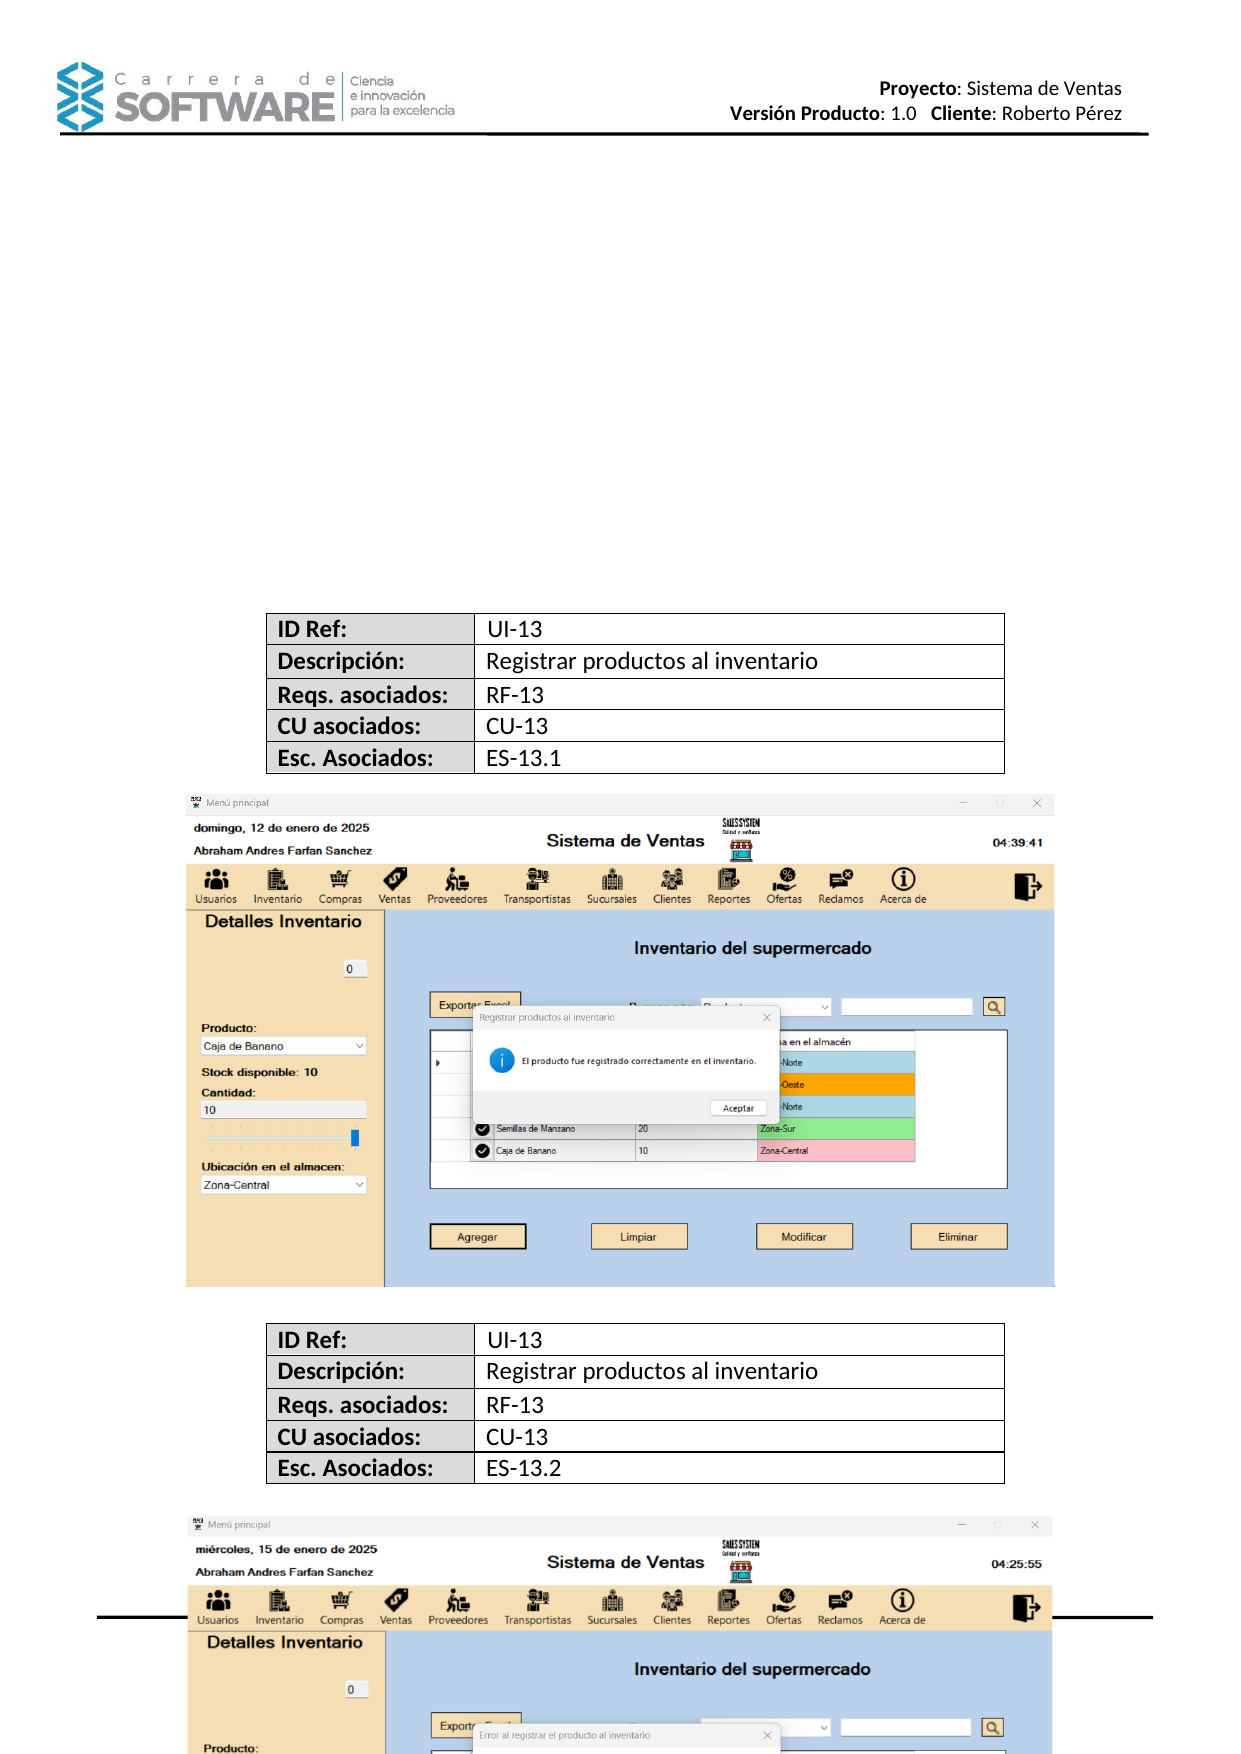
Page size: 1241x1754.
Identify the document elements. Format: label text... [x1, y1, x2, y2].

picture [185, 794, 1055, 1287]
table_header UI-13 [475, 1324, 1004, 1354]
table_header ID Ref: [267, 614, 474, 644]
picture [187, 1516, 1053, 1754]
table_header UI-13 [475, 614, 1004, 644]
table_cell ES-13.2 [475, 1453, 1004, 1483]
picture [46, 46, 461, 154]
table_cell CU-13 [475, 710, 1004, 741]
table_cell CU asociados: [267, 710, 474, 741]
table_cell Reqs. asociados: [267, 679, 474, 709]
table_cell Reqs. asociados: [267, 1389, 474, 1420]
table_cell Esc. Asociados: [267, 742, 474, 772]
table_cell Descripción: [267, 1356, 474, 1388]
table_cell ES-13.1 [475, 742, 1004, 772]
table_cell Registrar productos al inventario [475, 1356, 1004, 1388]
table_cell RF-13 [475, 679, 1004, 709]
table_cell Registrar productos al inventario [475, 645, 1004, 678]
table_cell Descripción: [267, 645, 474, 678]
table_cell CU asociados: [267, 1421, 474, 1451]
table_header ID Ref: [267, 1324, 474, 1354]
table_cell Esc. Asociados: [267, 1453, 474, 1483]
table_cell CU-13 [475, 1421, 1004, 1451]
table_cell RF-13 [475, 1389, 1004, 1420]
